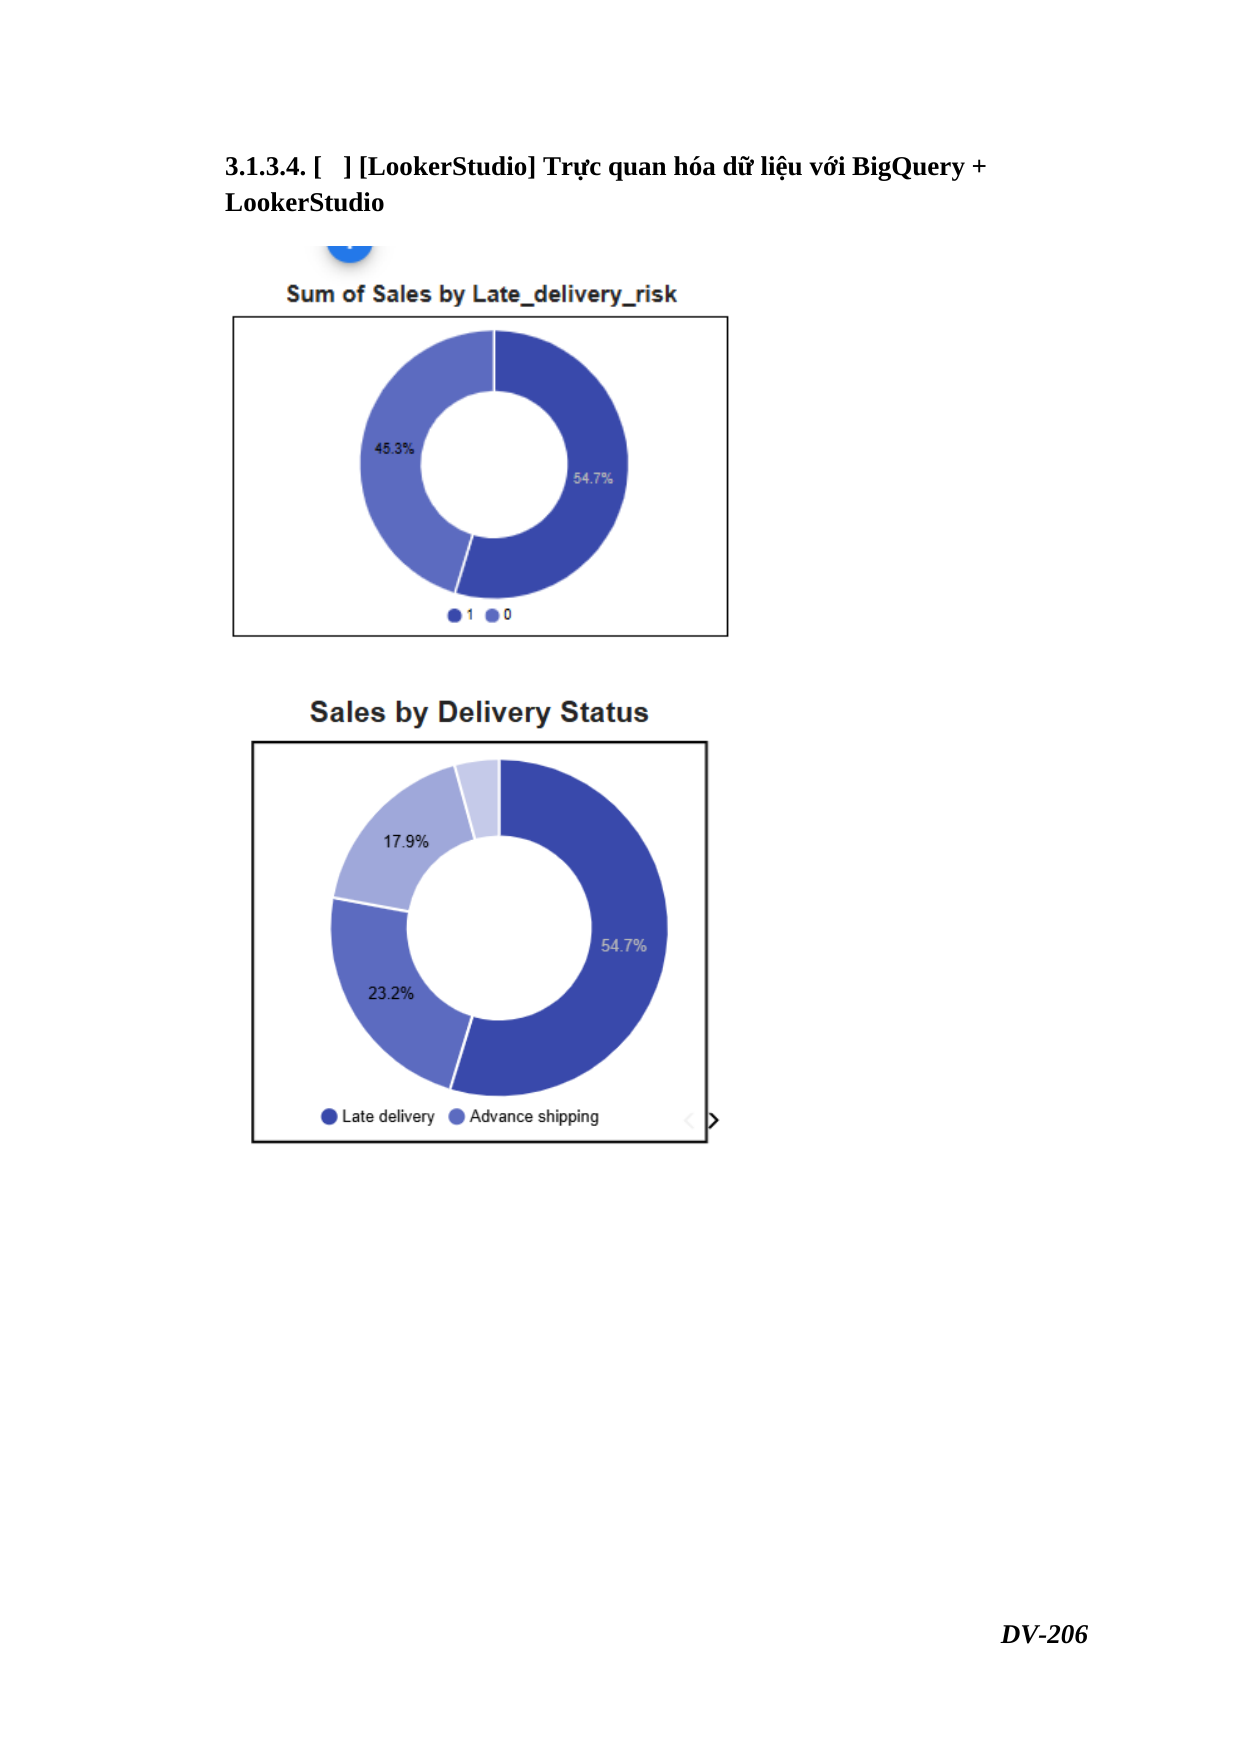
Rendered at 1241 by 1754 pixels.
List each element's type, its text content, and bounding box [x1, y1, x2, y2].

picture [225, 246, 738, 648]
subtitle 3.1.3.4. [🔎] [LookerStudio] Trực quan hóa dữ liệu với BigQuery + LookerStudio [225, 150, 1090, 217]
picture [225, 677, 727, 1161]
